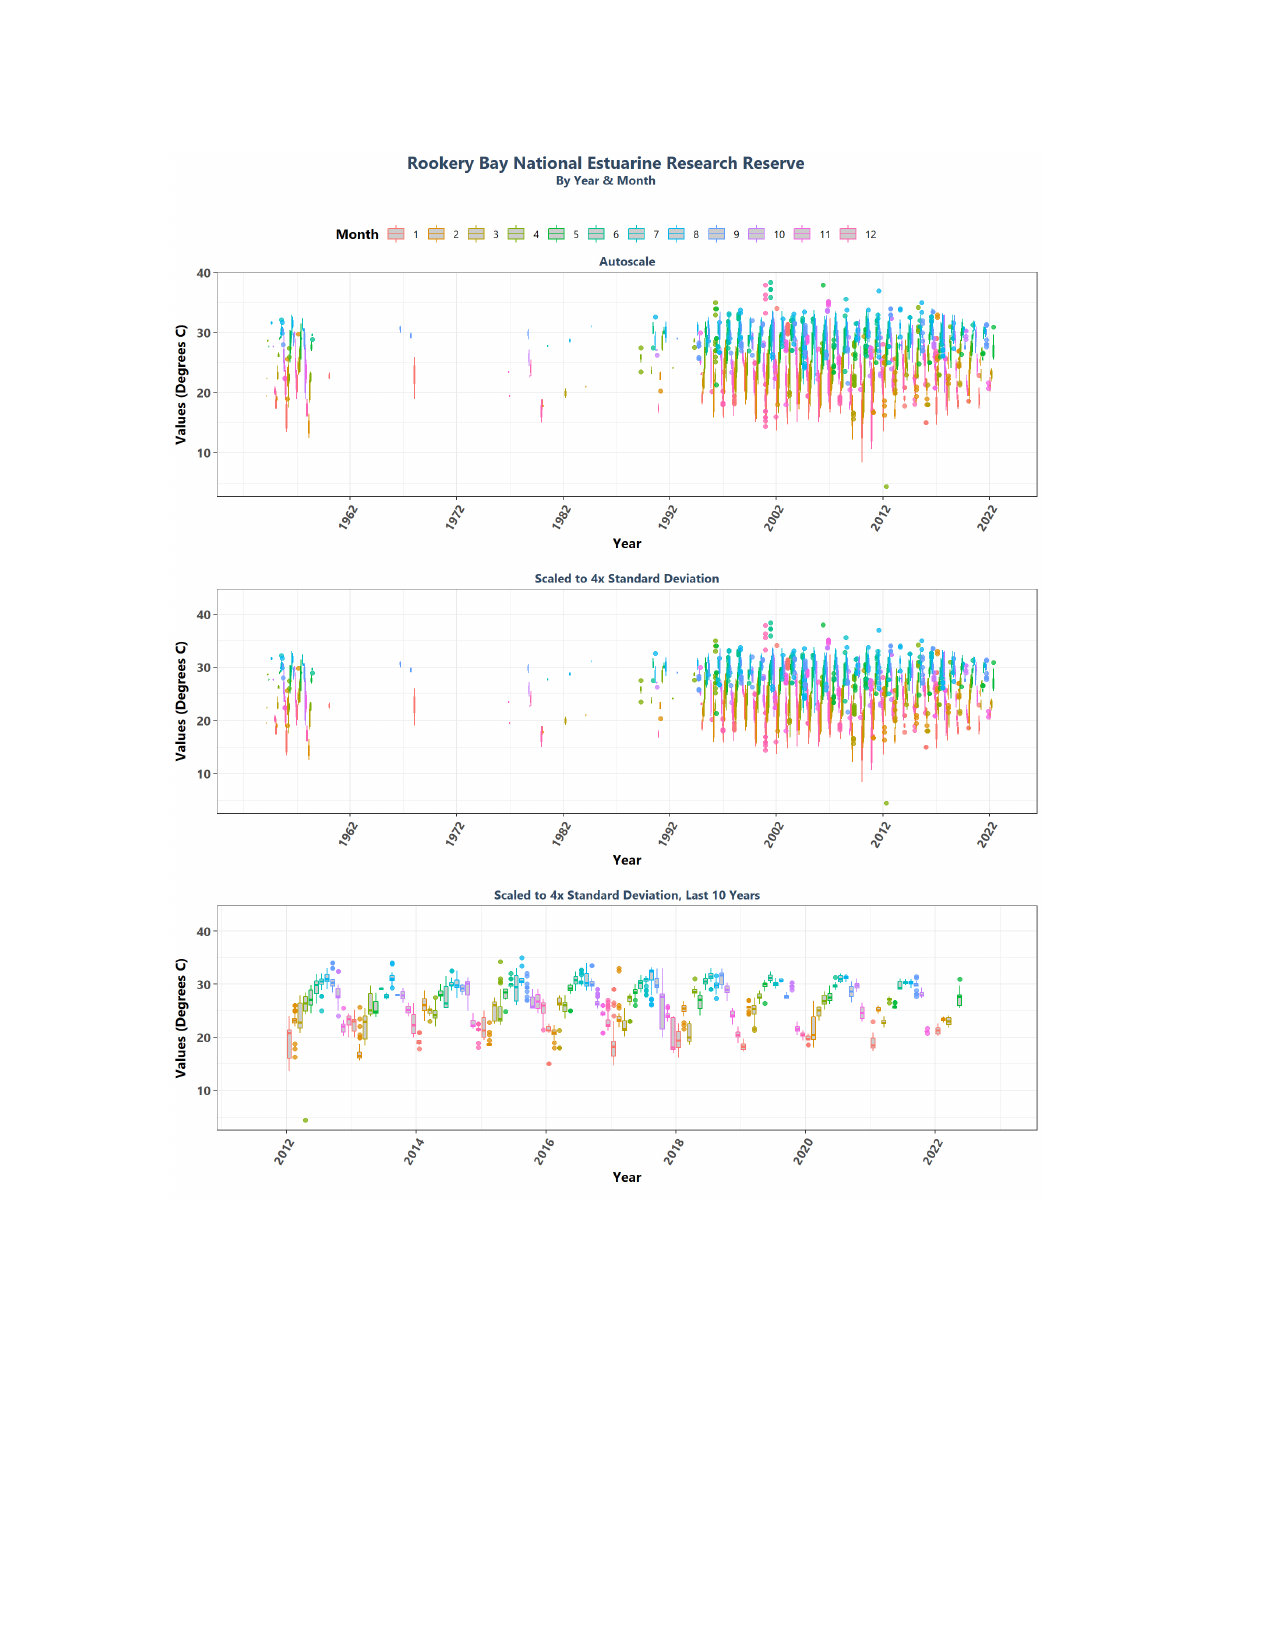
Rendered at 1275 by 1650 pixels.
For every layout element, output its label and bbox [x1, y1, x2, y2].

picture [168, 150, 1044, 1200]
